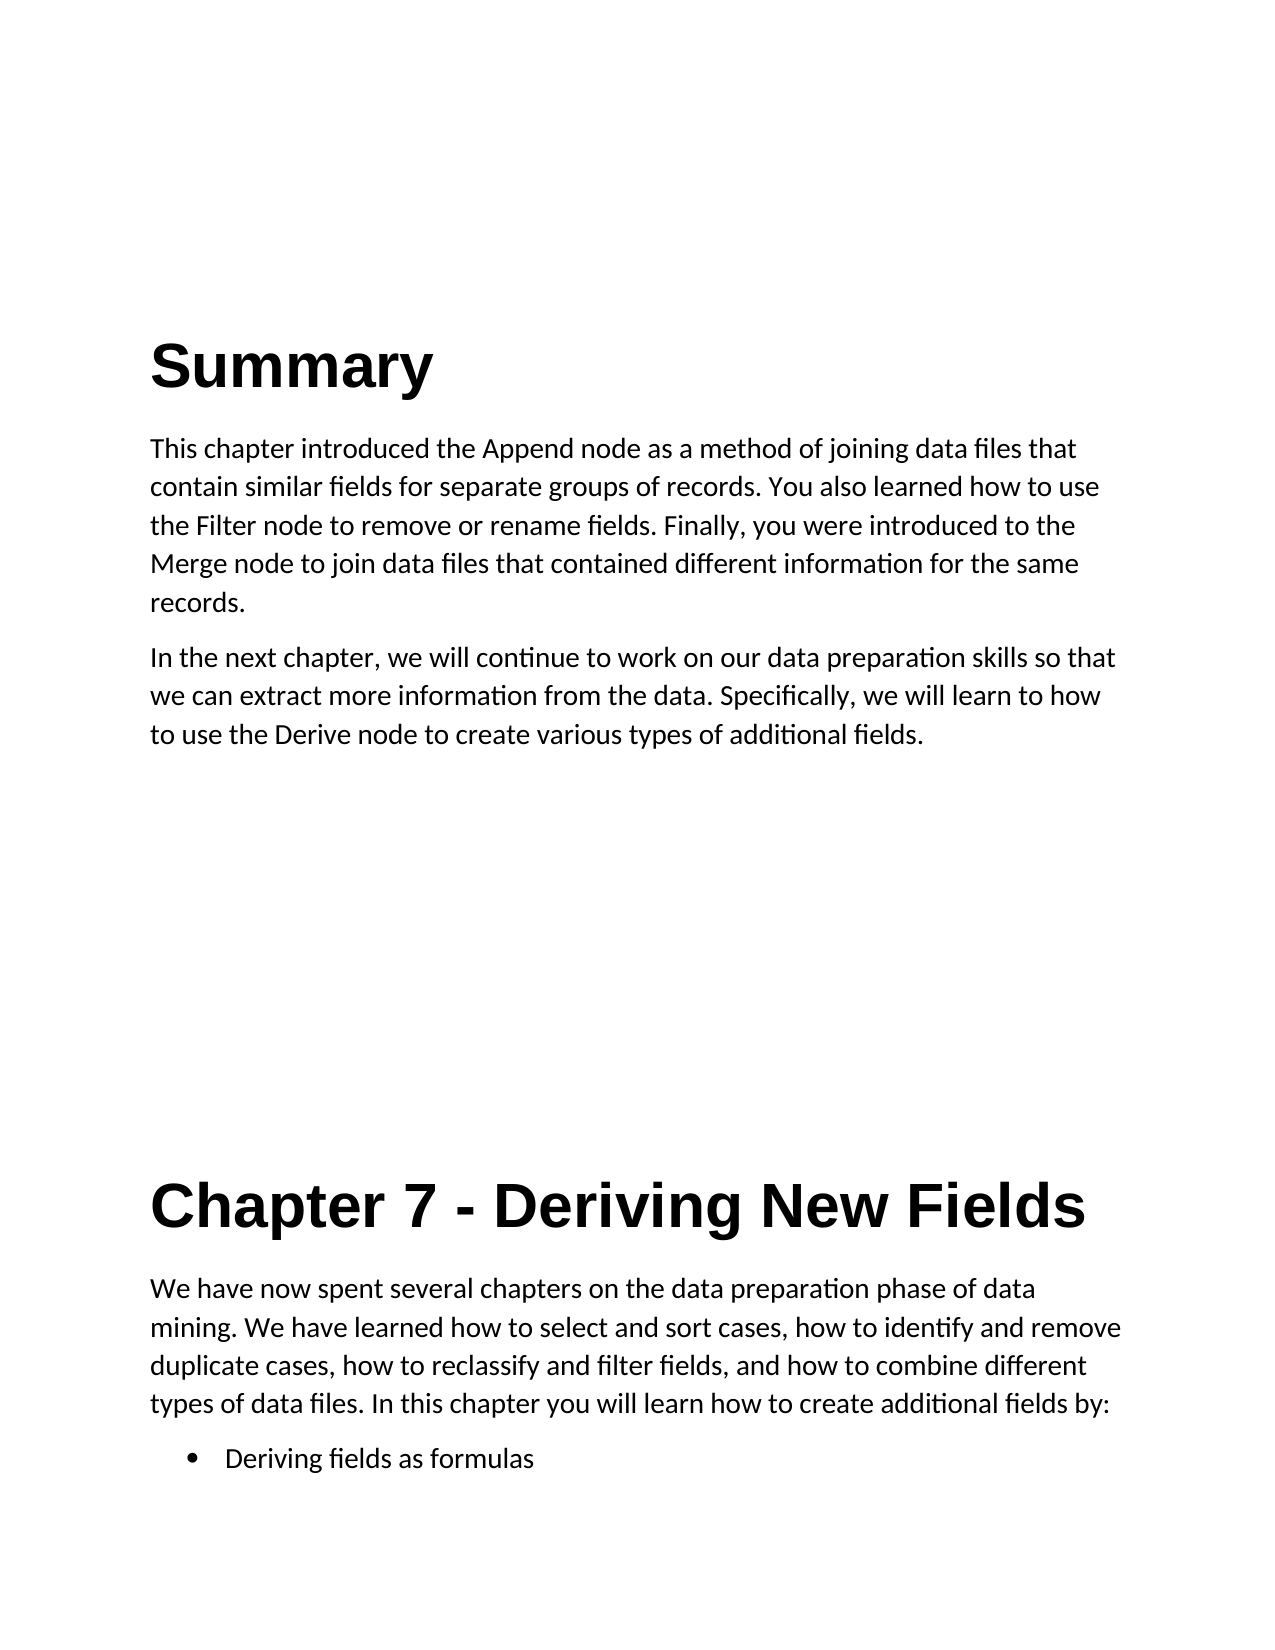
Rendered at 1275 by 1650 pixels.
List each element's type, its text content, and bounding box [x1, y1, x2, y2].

subtitle Summary [150, 329, 1125, 401]
text In the next chapter, we will continue to work on our data preparation skills so that we can extract more information from the data. Specifically, we will learn to how to use the Derive node to create various types of additional fields. [150, 639, 1125, 751]
subtitle Chapter 7 - Deriving New Fields [150, 1169, 1125, 1241]
text We have now spent several chapters on the data preparation phase of data mining. We have learned how to select and sort cases, how to identify and remove duplicate cases, how to reclassify and filter fields, and how to combine different types of data files. In this chapter you will learn how to create additional fields by: [150, 1270, 1125, 1421]
list Deriving fields as formulas [187, 1441, 1125, 1476]
text This chapter introduced the Append node as a method of joining data files that contain similar fields for separate groups of records. You also learned how to use the Filter node to remove or rename fields. Finally, you were introduced to the Merge node to join data files that contained different information for the same records. [150, 430, 1125, 619]
